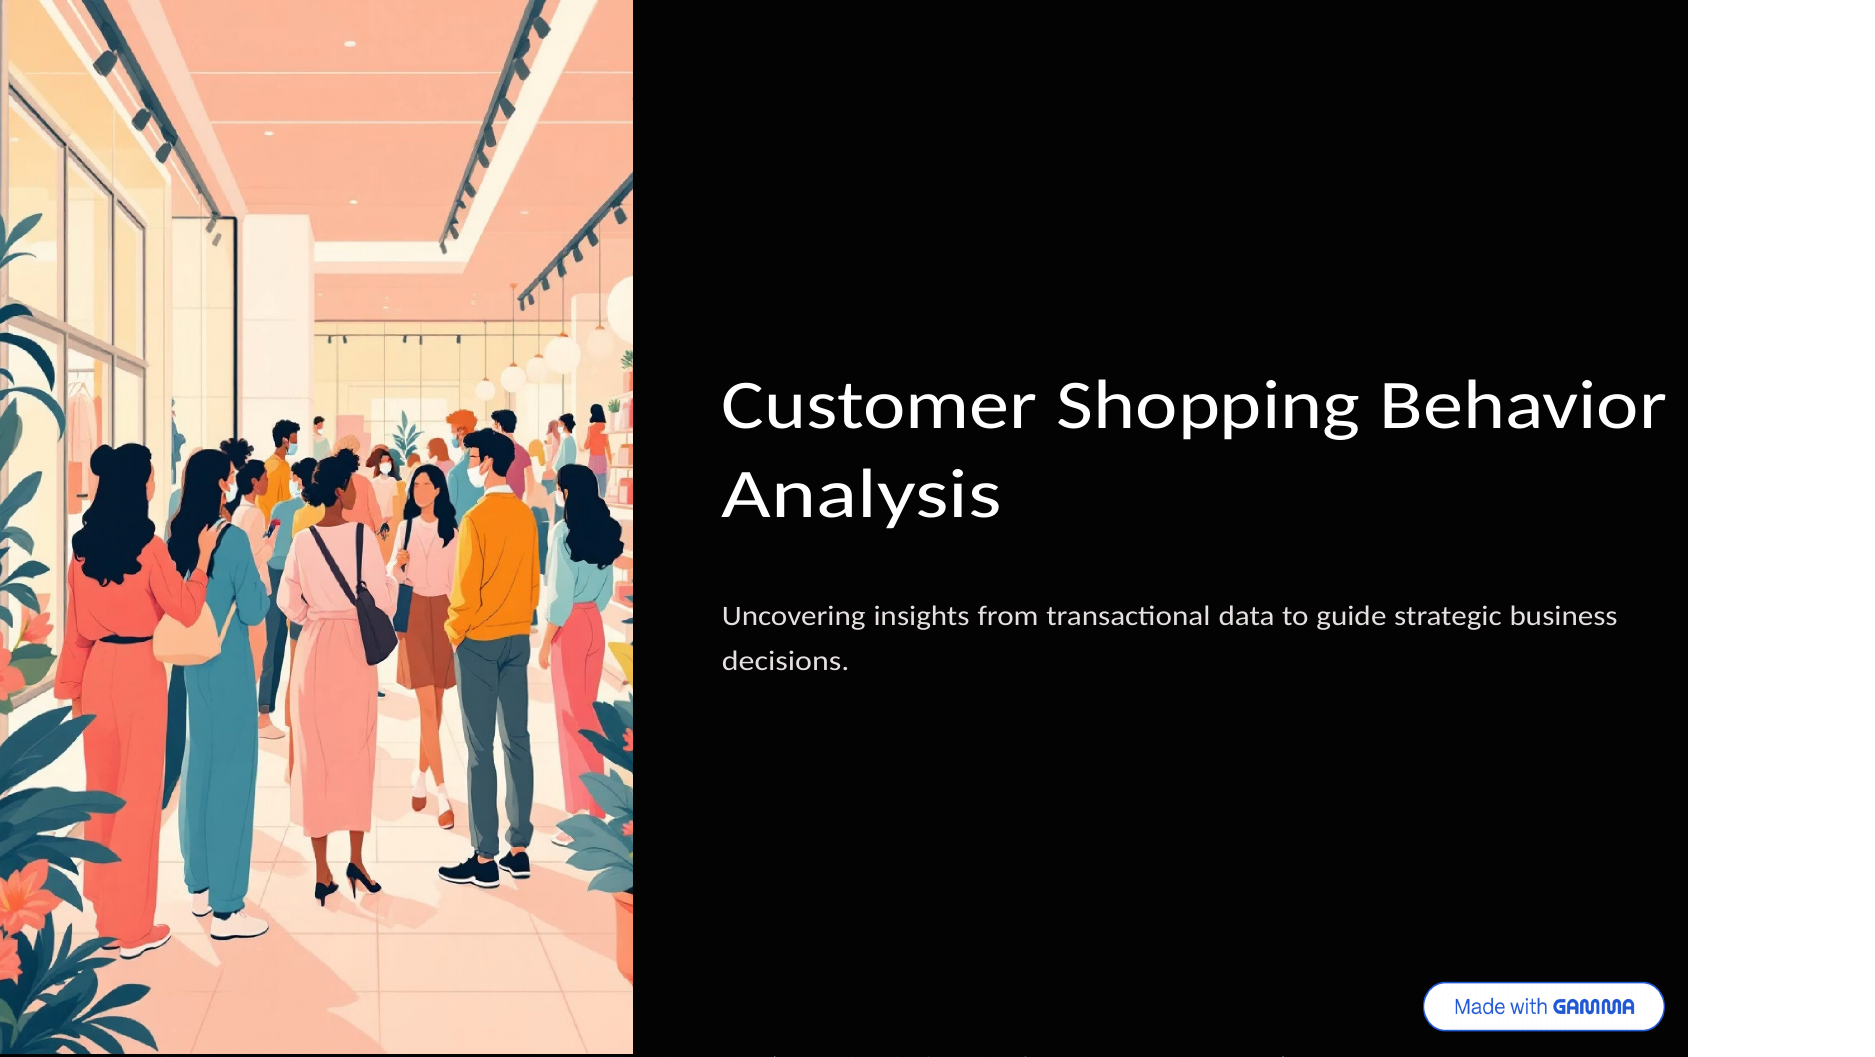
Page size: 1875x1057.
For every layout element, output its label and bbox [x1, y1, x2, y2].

picture [0, 0, 633, 1054]
picture [1414, 972, 1674, 1041]
